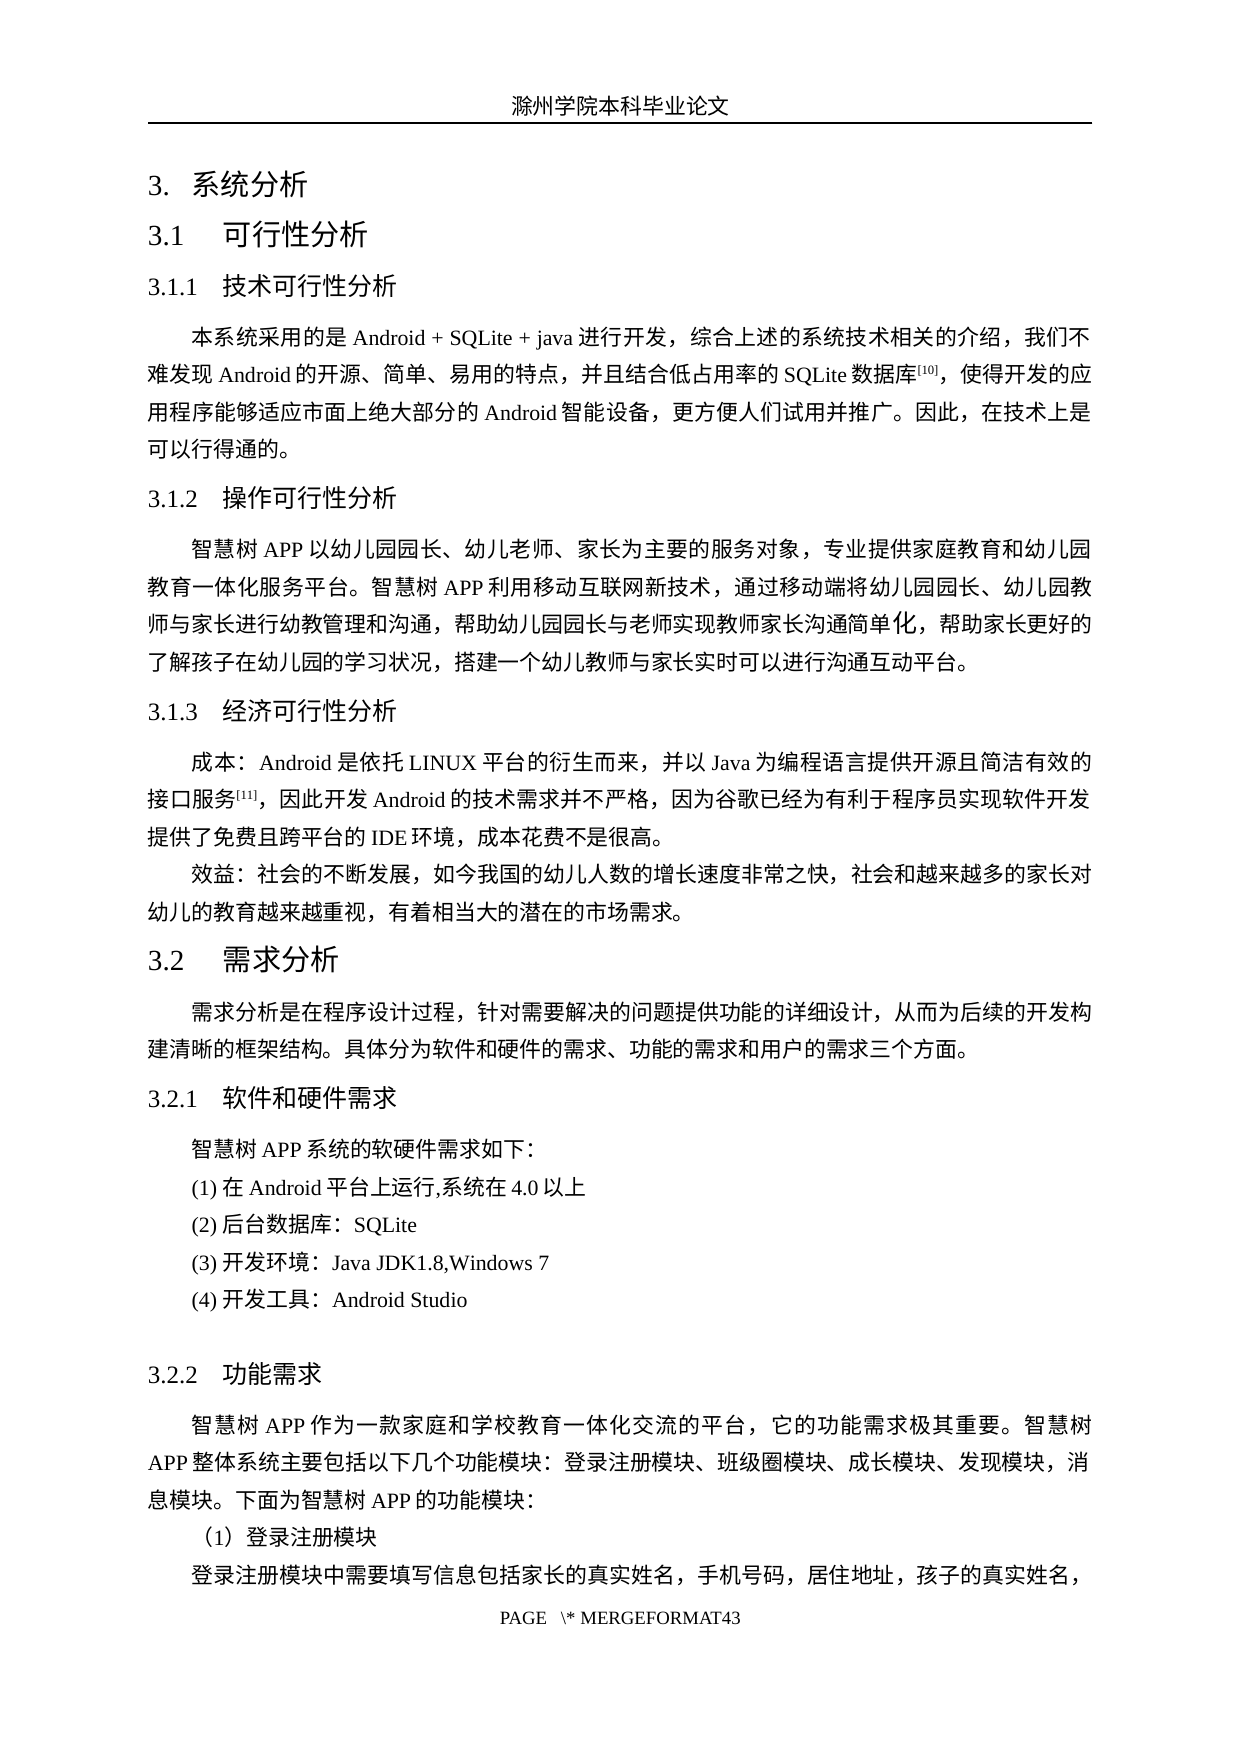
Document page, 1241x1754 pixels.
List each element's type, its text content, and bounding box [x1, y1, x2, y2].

subtitle 功能需求 [148, 1353, 1092, 1391]
subtitle 技术可行性分析 [148, 265, 1092, 303]
text 智慧树APP作为一款家庭和学校教育一体化交流的平台，它的功能需求极其重要。智慧树APP整体系统主要包括以下几个功能模块：登录注册模块、班级圈模块、成长模块、发现模块，消息模块。下面为智慧树APP的功能模块： [148, 1403, 1092, 1516]
subtitle 系统分析 [148, 165, 1092, 203]
subtitle 经济可行性分析 [148, 690, 1092, 728]
list 登录注册模块 [148, 1516, 1092, 1553]
text 效益：社会的不断发展，如今我国的幼儿人数的增长速度非常之快，社会和越来越多的家长对幼儿的教育越来越重视，有着相当大的潜在的市场需求。 [148, 853, 1092, 928]
text (3) 开发环境：Java JDK1.8,Windows 7 [148, 1240, 1092, 1278]
text 智慧树APP以幼儿园园长、幼儿老师、家长为主要的服务对象，专业提供家庭教育和幼儿园教育一体化服务平台。智慧树APP利用移动互联网新技术，通过移动端将幼儿园园长、幼儿园教师与家长进行幼教管理和沟通，帮助幼儿园园长与老师实现教师家长沟通简单化，帮助家长更好的了解孩子在幼儿园的学习状况，搭建一个幼儿教师与家长实时可以进行沟通互动平台。 [148, 528, 1092, 678]
text (2) 后台数据库：SQLite [148, 1203, 1092, 1240]
text 需求分析是在程序设计过程，针对需要解决的问题提供功能的详细设计，从而为后续的开发构建清晰的框架结构。具体分为软件和硬件的需求、功能的需求和用户的需求三个方面。 [148, 990, 1092, 1065]
subtitle 需求分析 [148, 940, 1092, 978]
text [148, 1553, 1092, 1591]
text (1) 在Android平台上运行,系统在4.0以上 [148, 1165, 1092, 1203]
text 成本：Android是依托LINUX平台的衍生而来，并以Java为编程语言提供开源且简洁有效的接口服务[11]，因此开发Android的技术需求并不严格，因为谷歌已经为有利于程序员实现软件开发提供了免费且跨平台的IDE环境，成本花费不是很高。 [148, 740, 1092, 853]
text (4) 开发工具：Android Studio [148, 1278, 1092, 1315]
text 智慧树APP系统的软硬件需求如下： [148, 1128, 1092, 1165]
subtitle 软件和硬件需求 [148, 1078, 1092, 1115]
subtitle 操作可行性分析 [148, 478, 1092, 515]
subtitle 可行性分析 [148, 215, 1092, 253]
text 本系统采用的是Android + SQLite + java进行开发，综合上述的系统技术相关的介绍，我们不难发现Android的开源、简单、易用的特点，并且结合低占用率的SQLite数据库[10]，使得开发的应用程序能够适应市面上绝大部分的Android智能设备，更方便人们试用并推广。因此，在技术上是可以行得通的。 [148, 315, 1092, 465]
